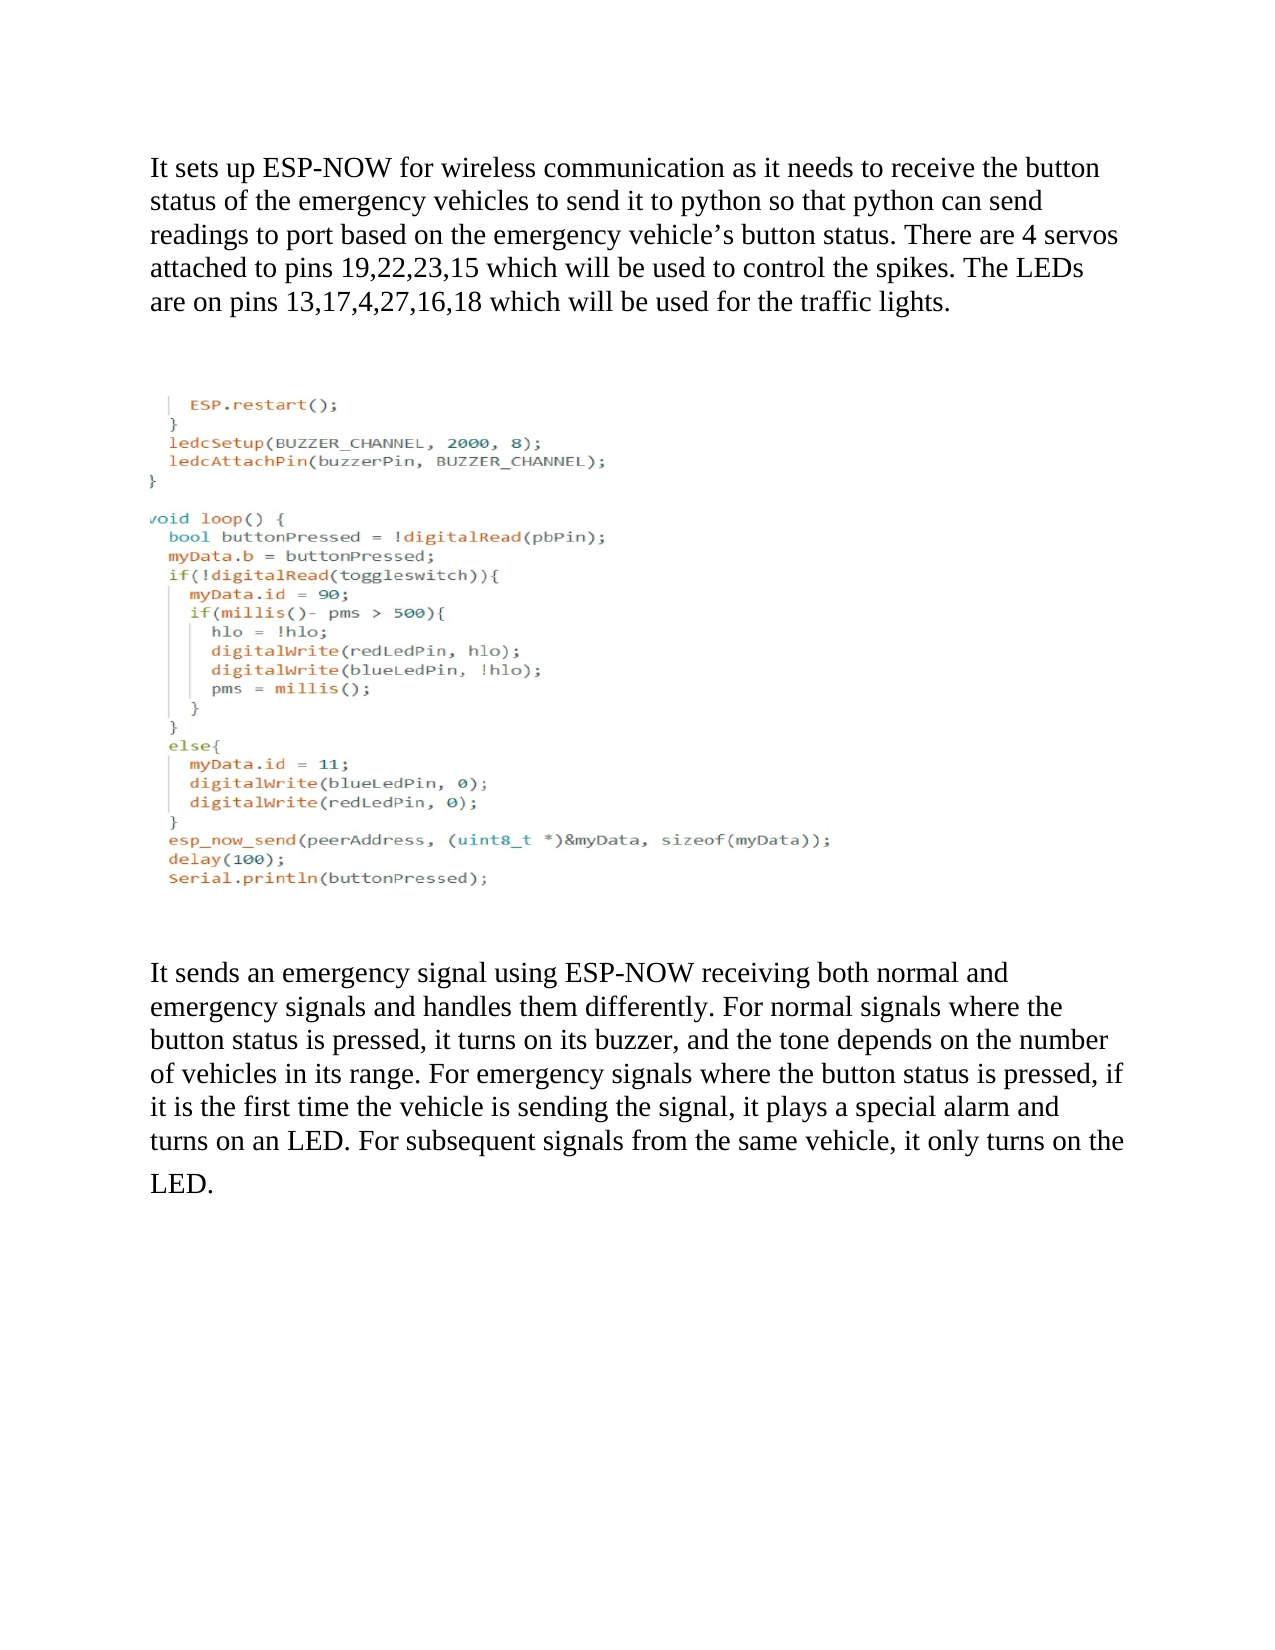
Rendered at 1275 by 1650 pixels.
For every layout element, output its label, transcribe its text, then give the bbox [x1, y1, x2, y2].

subtitle It sets up ESP-NOW for wireless communication as it needs to receive the button status of the emergency vehicles to send it to python so that python can send readings to port based on the emergency vehicle’s button status. There are 4 servos attached to pins 19,22,23,15 which will be used to control the spikes. The LEDs are on pins 13,17,4,27,16,18 which will be used for the traffic lights. [150, 150, 1125, 318]
picture [150, 396, 1198, 886]
subtitle It sends an emergency signal using ESP-NOW receiving both normal and emergency signals and handles them differently. For normal signals where the button status is pressed, it turns on its buzzer, and the tone depends on the number of vehicles in its range. For emergency signals where the button status is pressed, if it is the first time the vehicle is sending the signal, it plays a special alarm and turns on an LED. For subsequent signals from the same vehicle, it only turns on the LED. [150, 955, 1125, 1202]
